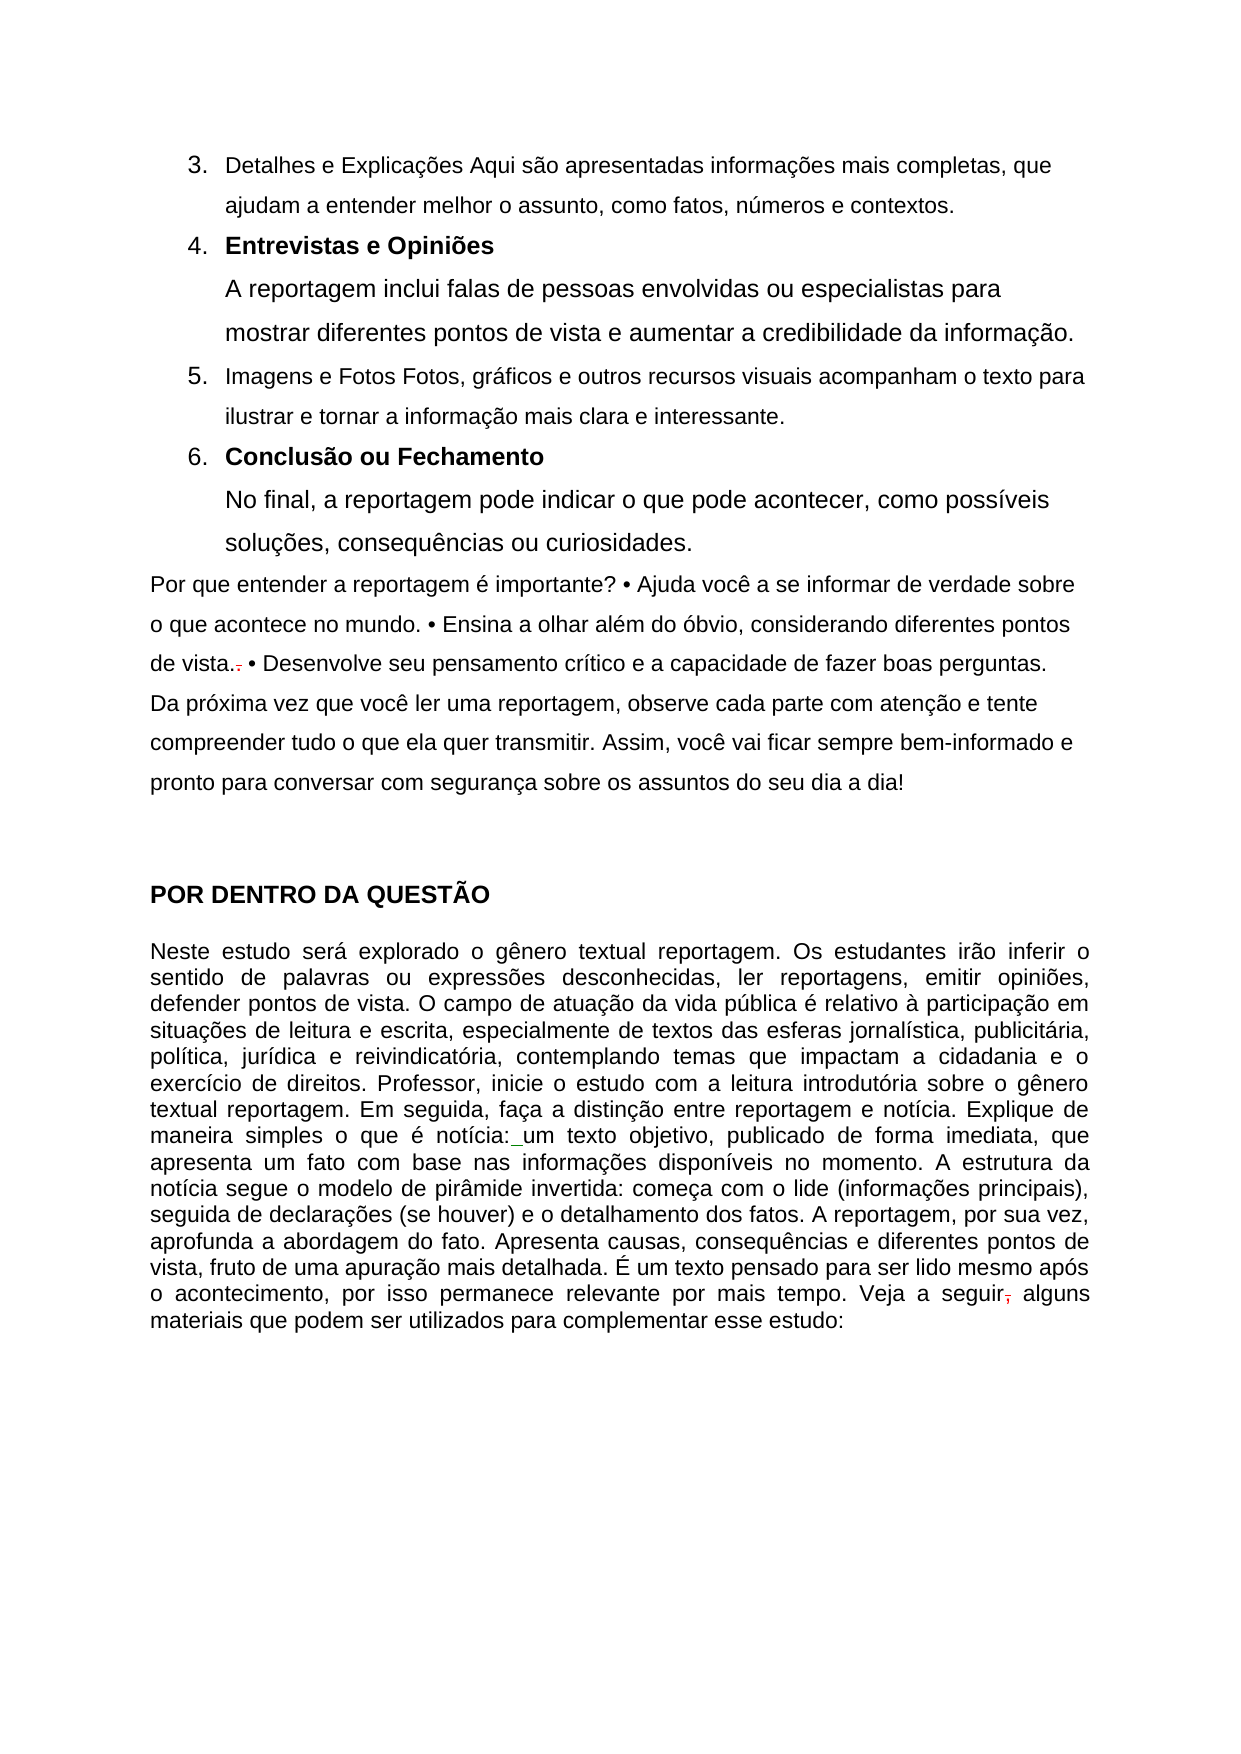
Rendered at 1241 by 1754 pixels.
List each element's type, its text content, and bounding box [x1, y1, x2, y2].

list Entrevistas e Opiniões A reportagem inclui falas de pessoas envolvidas ou especialistas para mostrar diferentes pontos de vista e aumentar a credibilidade da informação. [187, 231, 1090, 346]
list Conclusão ou Fechamento No final, a reportagem pode indicar o que pode acontecer, como possíveis soluções, consequências ou curiosidades. [187, 442, 1090, 557]
text Neste estudo será explorado o gênero textual reportagem. Os estudantes irão inferir o sentido de palavras ou expressões desconhecidas, ler reportagens, emitir opiniões, defender pontos de vista. O campo de atuação da vida pública é relativo à participação em situações de leitura e escrita, especialmente de textos das esferas jornalística, publicitária, política, jurídica e reivindicatória, contemplando temas que impactam a cidadania e o exercício de direitos. Professor, inicie o estudo com a leitura introdutória sobre o gênero textual reportagem. Em seguida, faça a distinção entre reportagem e notícia. Explique de maneira simples o que é notícia: um texto objetivo, publicado de forma imediata, que apresenta um fato com base nas informações disponíveis no momento. A estrutura da notícia segue o modelo de pirâmide invertida: começa com o lide (informações principais), seguida de declarações (se houver) e o detalhamento dos fatos. A reportagem, por sua vez, aprofunda a abordagem do fato. Apresenta causas, consequências e diferentes pontos de vista, fruto de uma apuração mais detalhada. É um texto pensado para ser lido mesmo após o acontecimento, por isso permanece relevante por mais tempo. Veja a seguir, alguns materiais que podem ser utilizados para complementar esse estudo: [150, 938, 1090, 1333]
text Da próxima vez que você ler uma reportagem, observe cada parte com atenção e tente compreender tudo o que ela quer transmitir. Assim, você vai ficar sempre bem-informado e pronto para conversar com segurança sobre os assuntos do seu dia a dia! [150, 690, 1090, 795]
list Detalhes e Explicações Aqui são apresentadas informações mais completas, que ajudam a entender melhor o assunto, como fatos, números e contextos. [187, 150, 1090, 218]
text POR DENTRO DA QUESTÃO [150, 880, 1090, 909]
list Imagens e Fotos Fotos, gráficos e outros recursos visuais acompanham o texto para ilustrar e tornar a informação mais clara e interessante. [187, 361, 1090, 429]
text Por que entender a reportagem é importante? • Ajuda você a se informar de verdade sobre o que acontece no mundo. • Ensina a olhar além do óbvio, considerando diferentes pontos de vista.. • Desenvolve seu pensamento crítico e a capacidade de fazer boas perguntas. [150, 571, 1090, 677]
